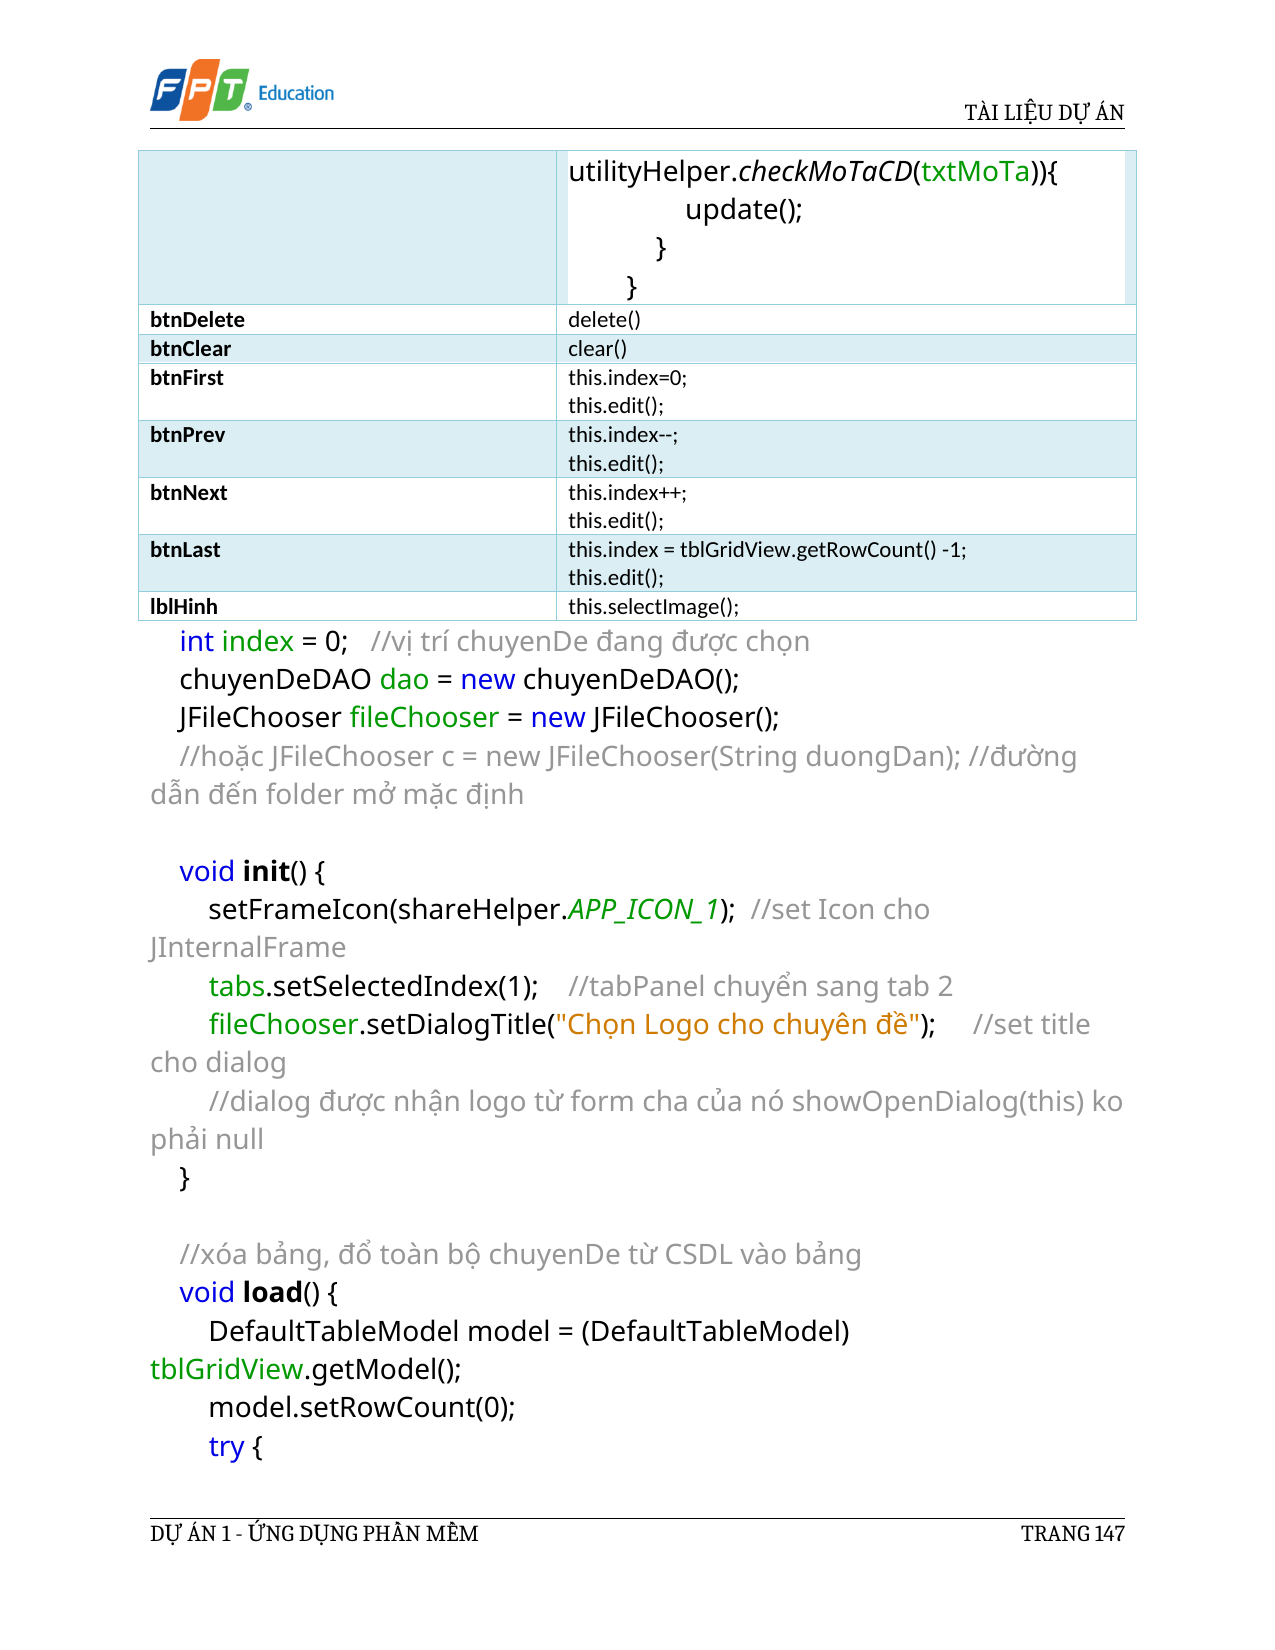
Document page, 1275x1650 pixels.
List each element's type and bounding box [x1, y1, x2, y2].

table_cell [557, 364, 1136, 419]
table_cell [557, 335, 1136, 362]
picture [150, 59, 336, 121]
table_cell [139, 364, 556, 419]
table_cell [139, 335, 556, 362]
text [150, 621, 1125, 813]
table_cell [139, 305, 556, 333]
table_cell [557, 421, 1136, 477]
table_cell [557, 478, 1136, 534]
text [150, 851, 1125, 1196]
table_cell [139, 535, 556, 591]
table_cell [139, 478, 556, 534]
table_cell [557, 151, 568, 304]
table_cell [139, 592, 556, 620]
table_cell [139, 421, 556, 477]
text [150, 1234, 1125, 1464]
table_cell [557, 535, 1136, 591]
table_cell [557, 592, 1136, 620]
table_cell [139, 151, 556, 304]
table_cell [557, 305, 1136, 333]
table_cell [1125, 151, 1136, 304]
